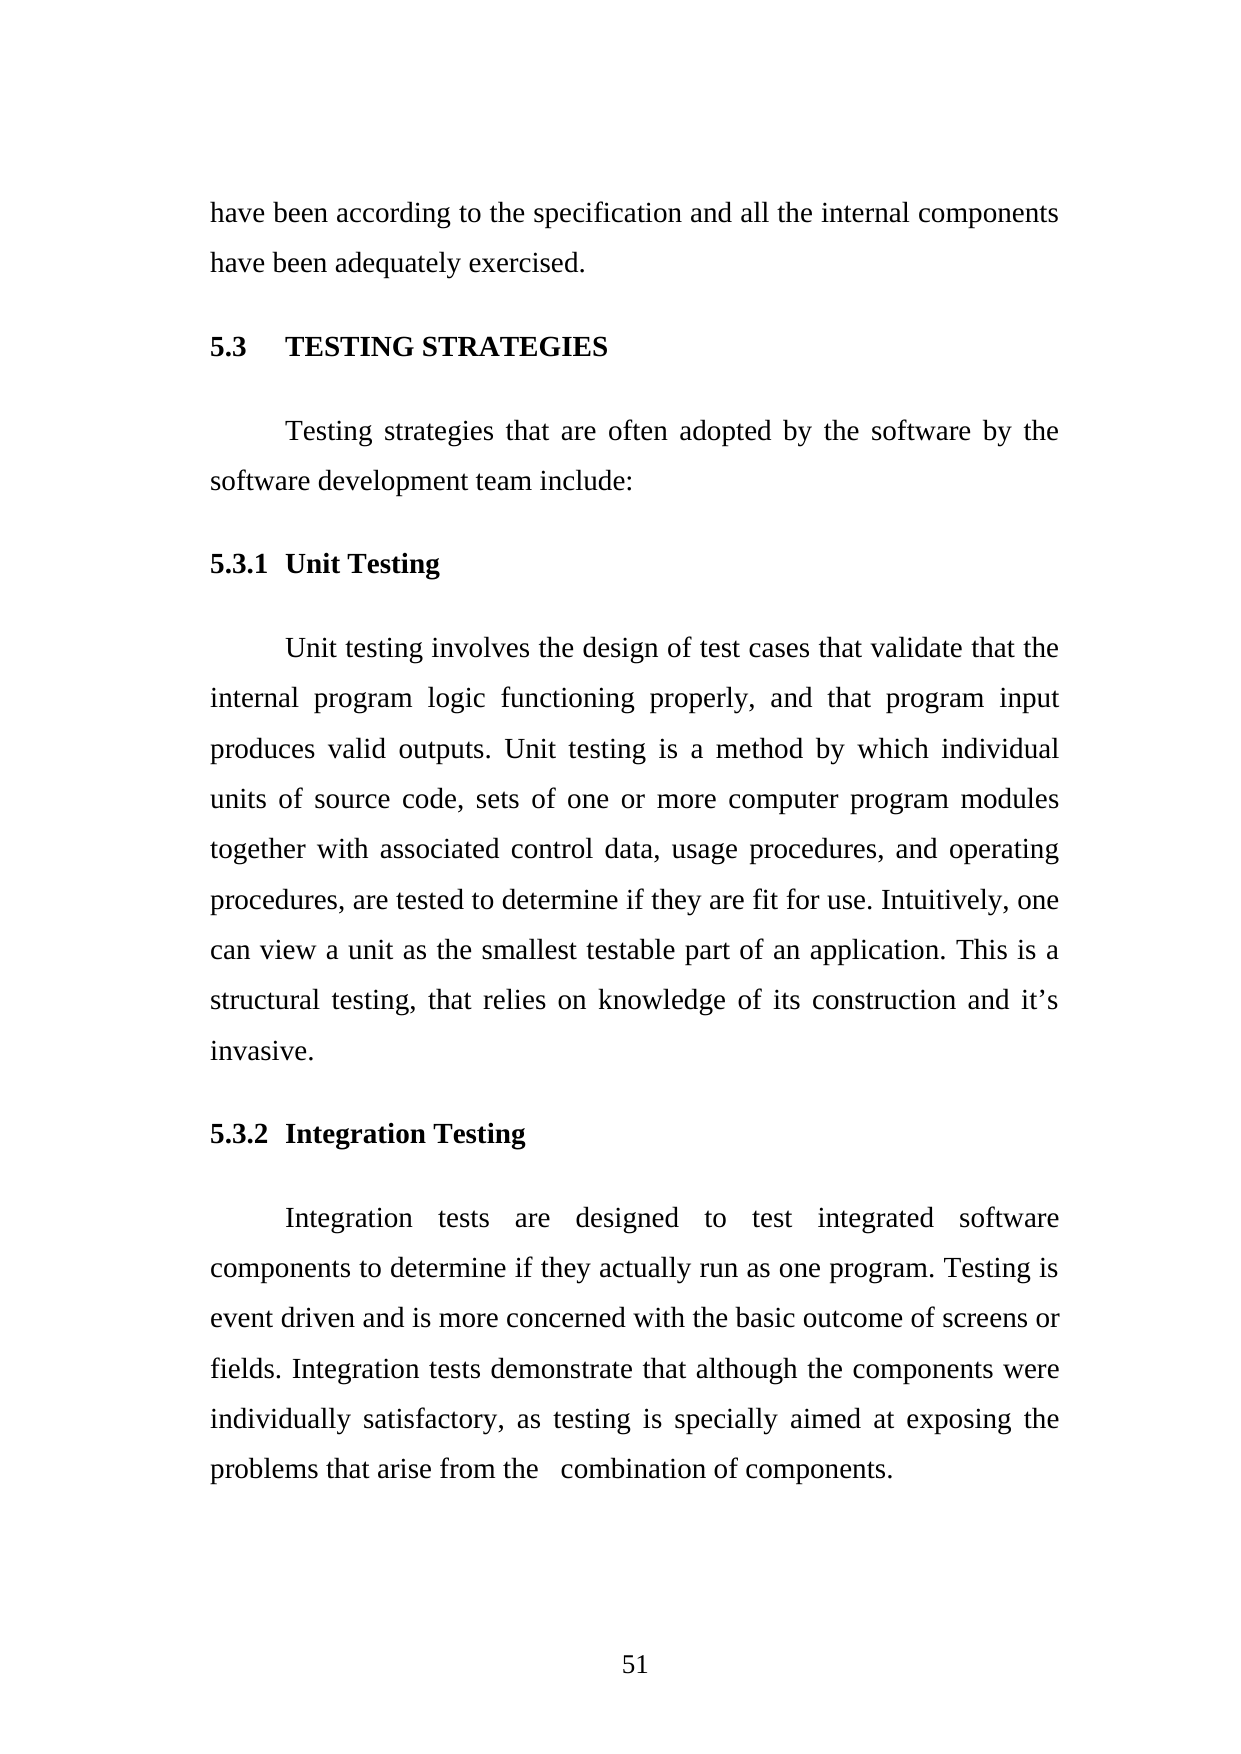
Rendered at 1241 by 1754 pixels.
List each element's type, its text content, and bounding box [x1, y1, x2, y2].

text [210, 195, 1060, 279]
text Unit testing involves the design of test cases that validate that the internal program logic functioning properly, and that program input produces valid outputs. Unit testing is a method by which individual units of source code, sets of one or more computer program modules together with associated control data, usage procedures, and operating procedures, are tested to determine if they are fit for use. Intuitively, one can view a unit as the smallest testable part of an application. This is a structural testing, that relies on knowledge of its construction and it’s invasive. [210, 630, 1060, 1066]
text 5.3.2 Integration Testing [210, 1116, 1060, 1150]
text Testing strategies that are often adopted by the software by the software development team include: [210, 413, 1060, 496]
text 5.3.1 Unit Testing [210, 547, 1060, 580]
text 5.3 TESTING STRATEGIES [210, 329, 1060, 362]
text Integration tests are designed to test integrated software components to determine if they actually run as one program. Testing is event driven and is more concerned with the basic outcome of screens or fields. Integration tests demonstrate that although the components were individually satisfactory, as testing is specially aimed at exposing the problems that arise from the combination of components. [210, 1200, 1060, 1485]
